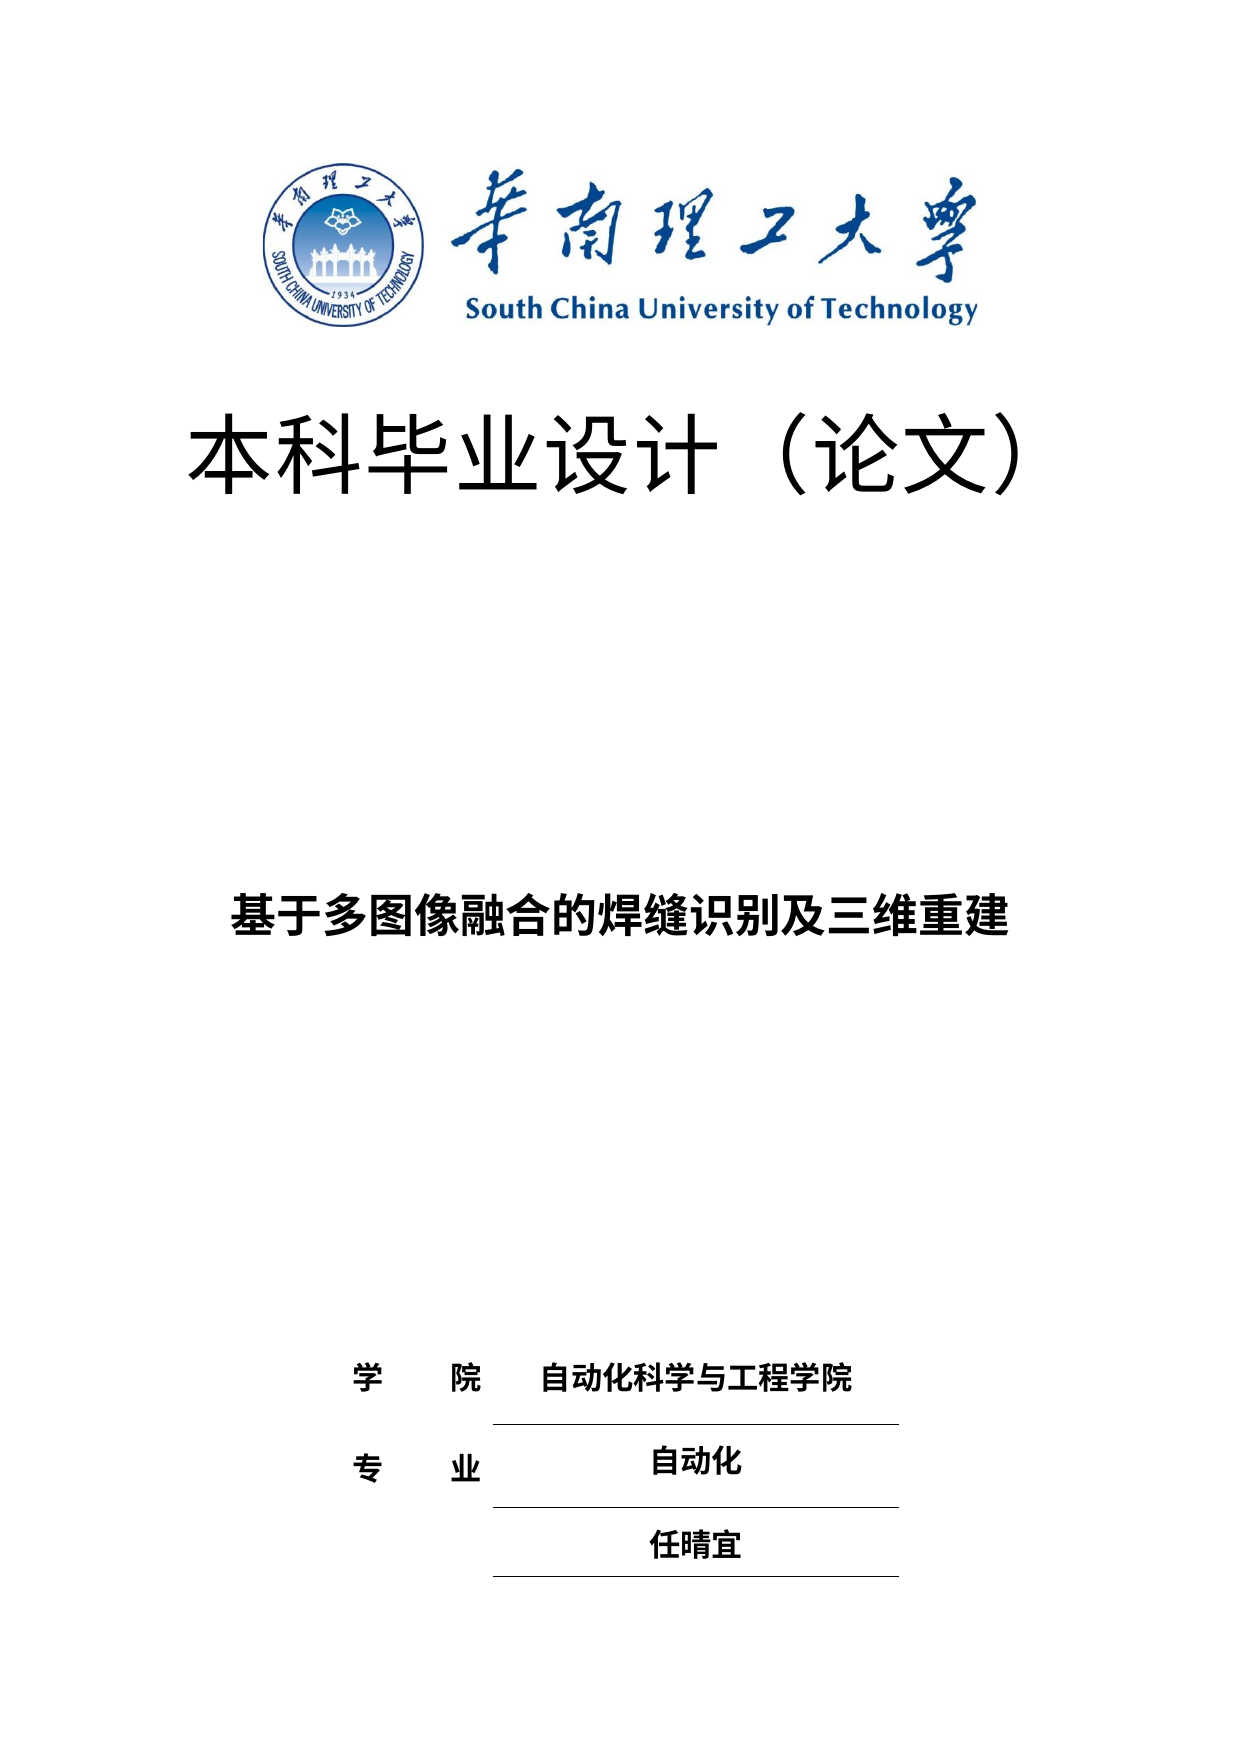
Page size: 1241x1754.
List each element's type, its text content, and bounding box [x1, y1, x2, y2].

table_header 自动化科学与工程学院 [493, 1342, 899, 1424]
picture [262, 163, 978, 327]
text 本科毕业设计（论文） [148, 382, 1092, 518]
text 基于多图像融合的焊缝识别及三维重建 [148, 878, 1092, 946]
table_cell 任晴宜 [493, 1508, 899, 1576]
table_header 学院 专业 学生姓名 学生学号 指导教师 提交日期 [341, 1342, 492, 1576]
table_cell 自动化 [493, 1425, 899, 1507]
